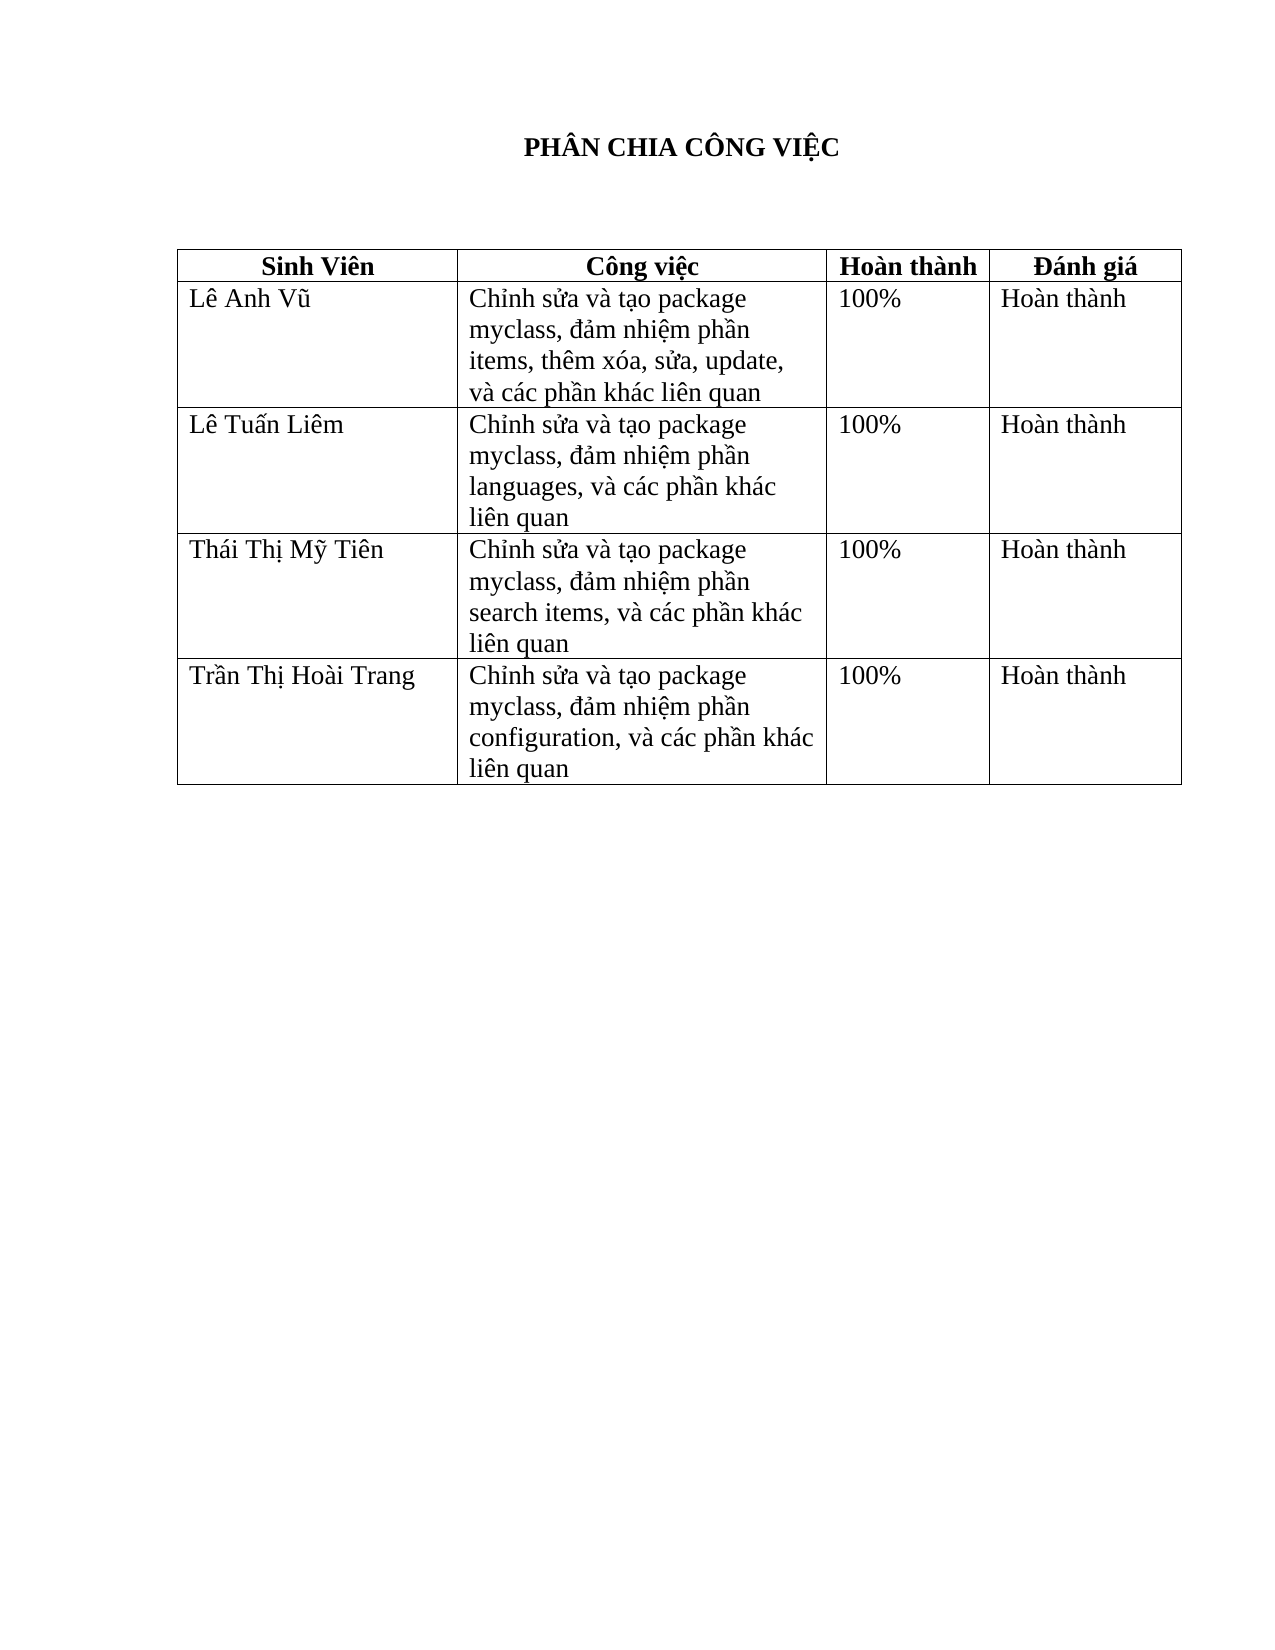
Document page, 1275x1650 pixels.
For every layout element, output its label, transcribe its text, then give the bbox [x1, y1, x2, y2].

table_header Đánh giá [990, 250, 1181, 281]
table_header Công việc [458, 250, 826, 281]
table_cell 100% [827, 534, 989, 658]
table_cell Lê Tuấn Liêm [178, 408, 457, 532]
table_cell 100% [827, 659, 989, 784]
table_cell Chỉnh sửa và tạo package myclass, đảm nhiệm phần items, thêm xóa, sửa, update, và các phần khác liên quan [458, 282, 826, 407]
table_cell Hoàn thành [990, 408, 1181, 532]
table_cell Hoàn thành [990, 659, 1181, 784]
table_cell Thái Thị Mỹ Tiên [178, 534, 457, 658]
table_cell 100% [827, 282, 989, 407]
table_cell Trần Thị Hoài Trang [178, 659, 457, 784]
table_header Hoàn thành [827, 250, 989, 281]
table_cell Chỉnh sửa và tạo package myclass, đảm nhiệm phần configuration, và các phần khác liên quan [458, 659, 826, 784]
table_cell Hoàn thành [990, 282, 1181, 407]
table_cell 100% [827, 408, 989, 532]
table_cell Lê Anh Vũ [178, 282, 457, 407]
table_header Sinh Viên [178, 250, 457, 281]
table_cell Chỉnh sửa và tạo package myclass, đảm nhiệm phần search items, và các phần khác liên quan [458, 534, 826, 658]
text PHÂN CHIA CÔNG VIỆC [177, 131, 1186, 162]
table_cell Chỉnh sửa và tạo package myclass, đảm nhiệm phần languages, và các phần khác liên quan [458, 408, 826, 532]
table_cell Hoàn thành [990, 534, 1181, 658]
